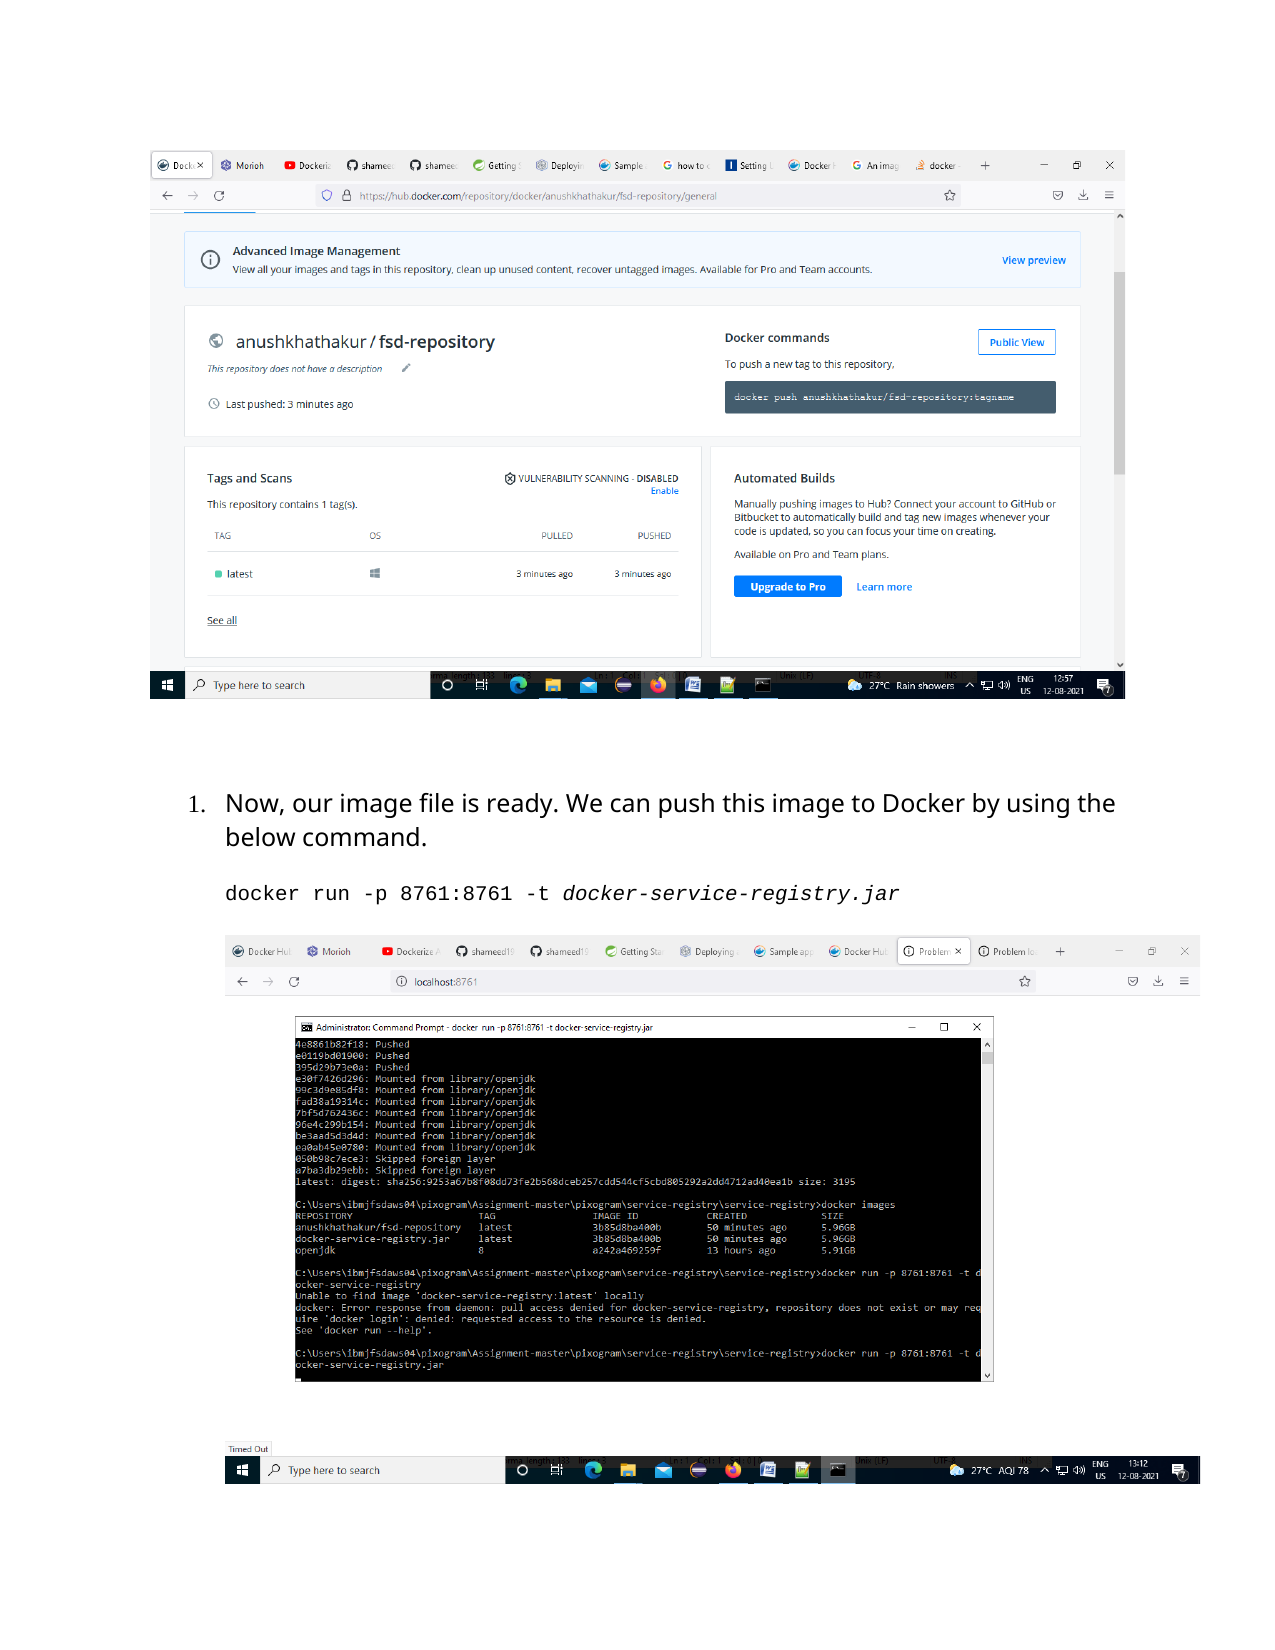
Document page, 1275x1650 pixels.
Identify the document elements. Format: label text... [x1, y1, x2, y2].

list Now, our image file is ready. We can push this image to Docker by using the below command. [187, 785, 1125, 853]
picture [225, 935, 1200, 1484]
text docker run -p 8761:8761 -t docker-service-registry.jar [225, 882, 1125, 906]
picture [150, 150, 1125, 699]
